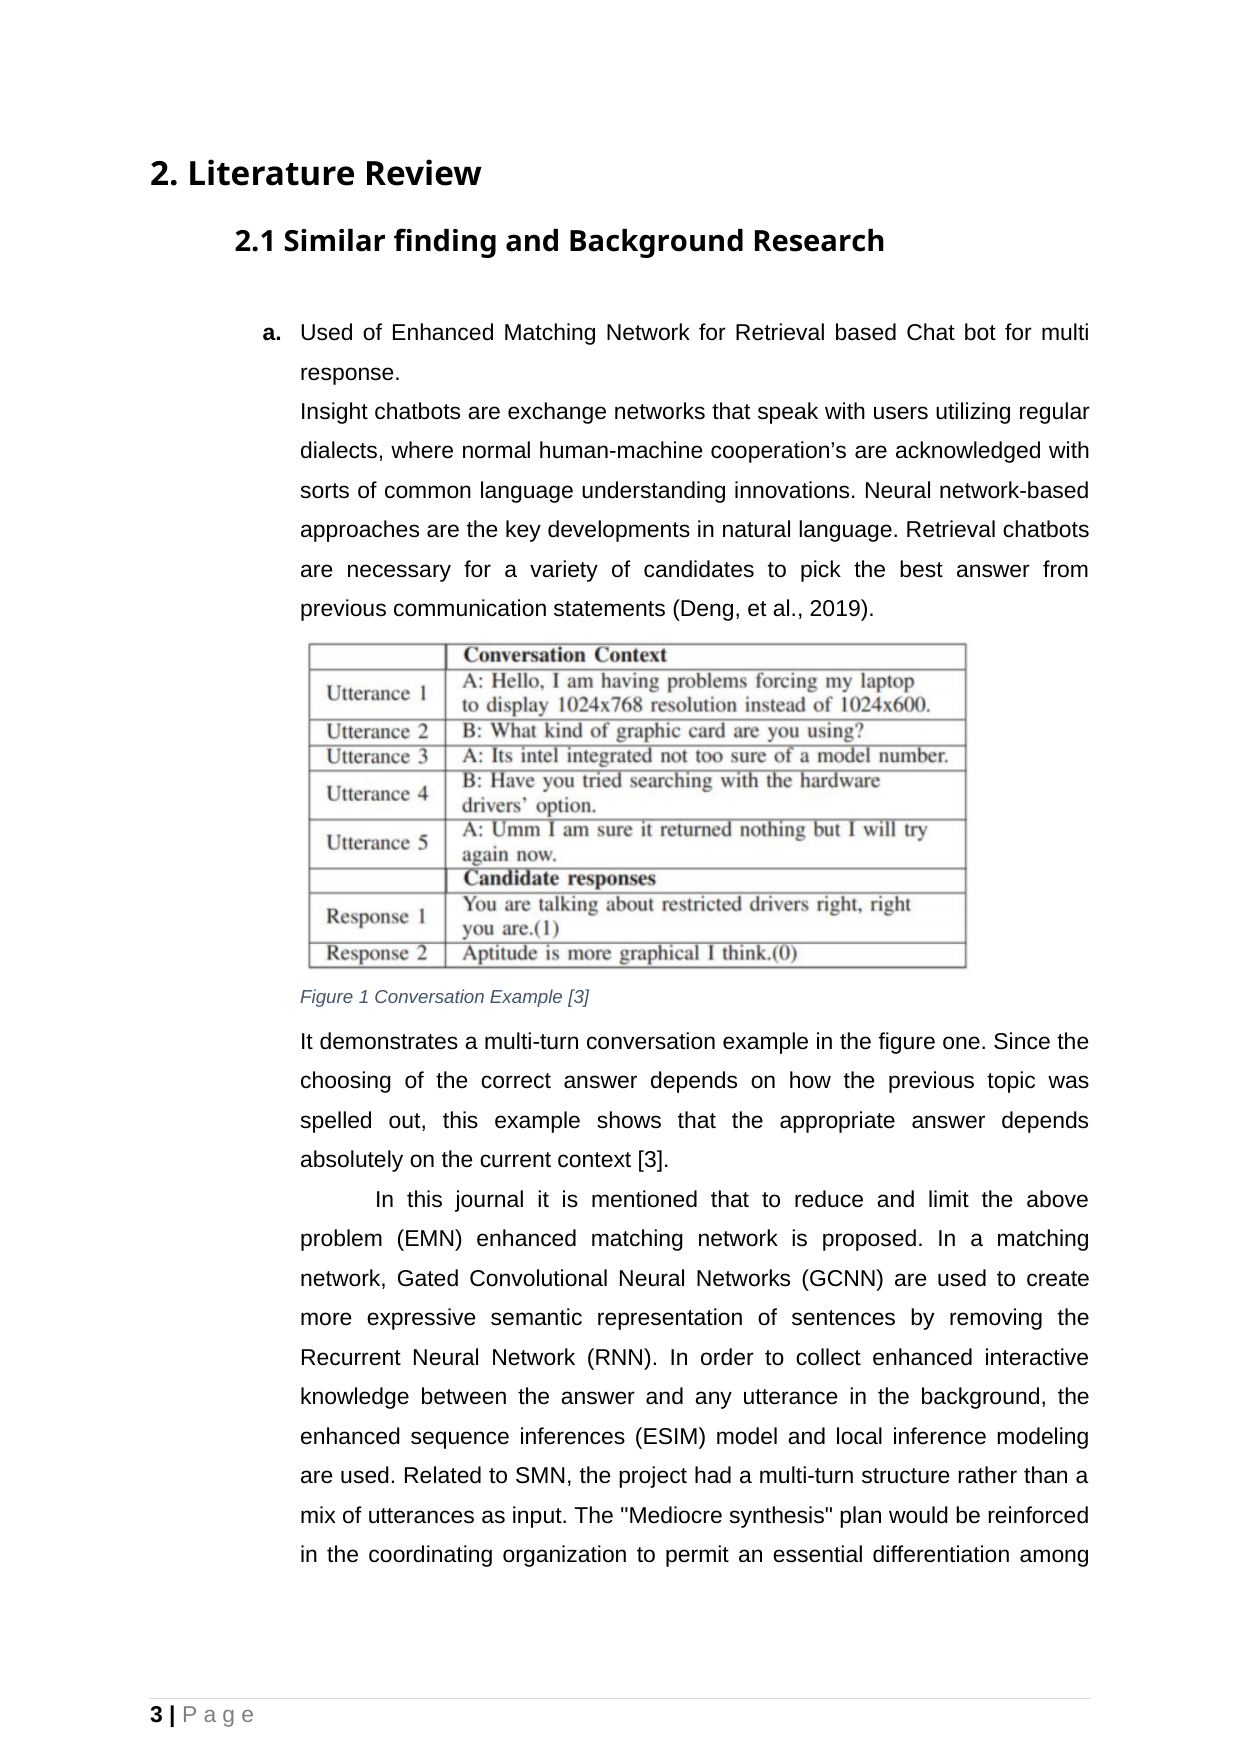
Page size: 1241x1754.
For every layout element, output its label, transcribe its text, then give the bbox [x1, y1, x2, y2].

text It demonstrates a multi-turn conversation example in the figure one. Since the choosing of the correct answer depends on how the previous topic was spelled out, this example shows that the appropriate answer depends absolutely on the current context [3]. [300, 1028, 1090, 1173]
text Figure Conversation Example [3] [225, 986, 1090, 1007]
subtitle 2. Literature Review [150, 150, 1090, 195]
text Insight chatbots are exchange networks that speak with users utilizing regular dialects, where normal human-machine cooperation’s are acknowledged with sorts of common language understanding innovations. Neural network-based approaches are the key developments in natural language. Retrieval chatbots are necessary for a variety of candidates to pick the best answer from previous communication statements (Deng, et al., 2019). [300, 398, 1090, 622]
subtitle 2.1 Similar finding and Background Research [234, 220, 1090, 260]
list Used of Enhanced Matching Network for Retrieval based Chat bot for multi response. [262, 319, 1090, 385]
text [300, 1186, 1090, 1567]
